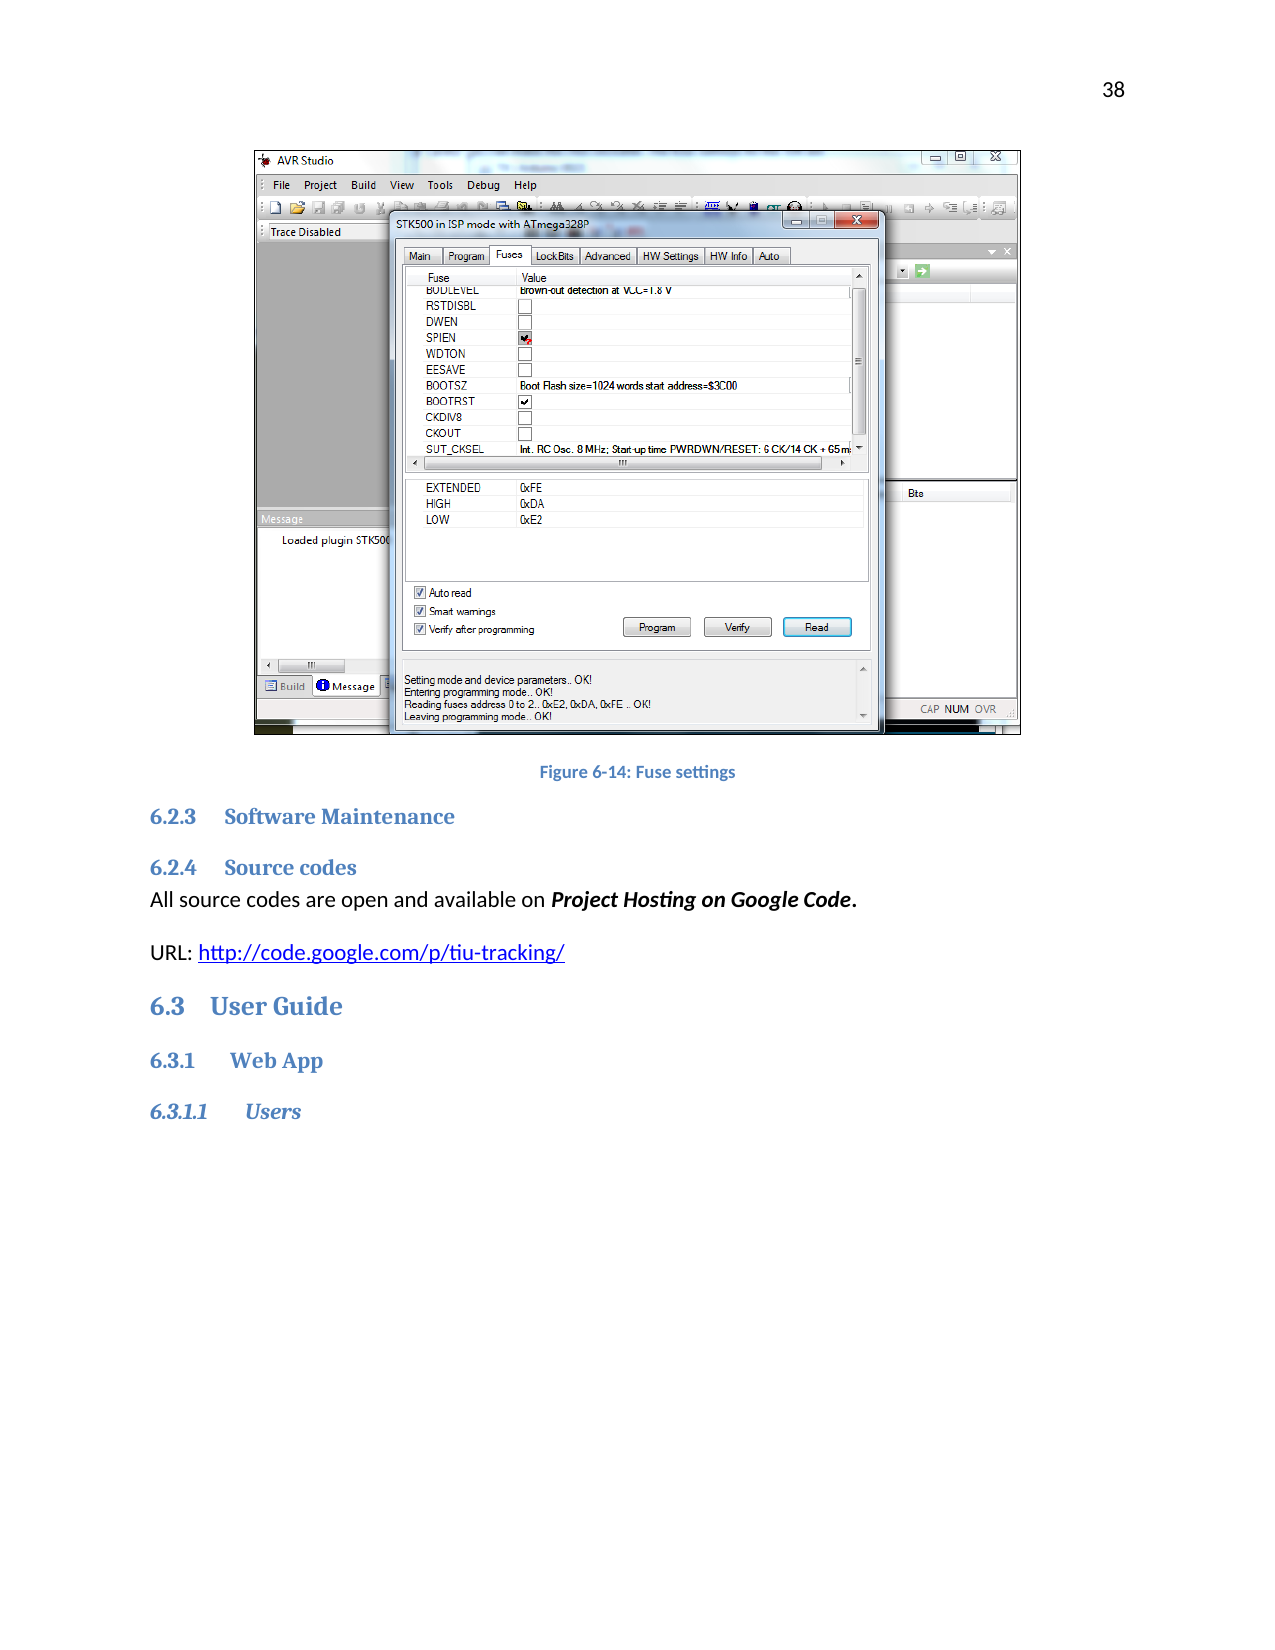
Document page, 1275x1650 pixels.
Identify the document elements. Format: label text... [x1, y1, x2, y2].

text All source codes are open and available on Project Hosting on Google Code. [150, 885, 1125, 913]
text URL: http://code.google.com/p/tiu-tracking/ [150, 938, 1125, 966]
subtitle Web App [150, 1047, 1125, 1074]
picture [255, 151, 1020, 734]
subtitle Users [150, 1098, 1125, 1125]
subtitle Software Maintenance [150, 804, 1125, 830]
subtitle User Guide [150, 991, 1125, 1022]
subtitle Source codes [150, 855, 1125, 881]
